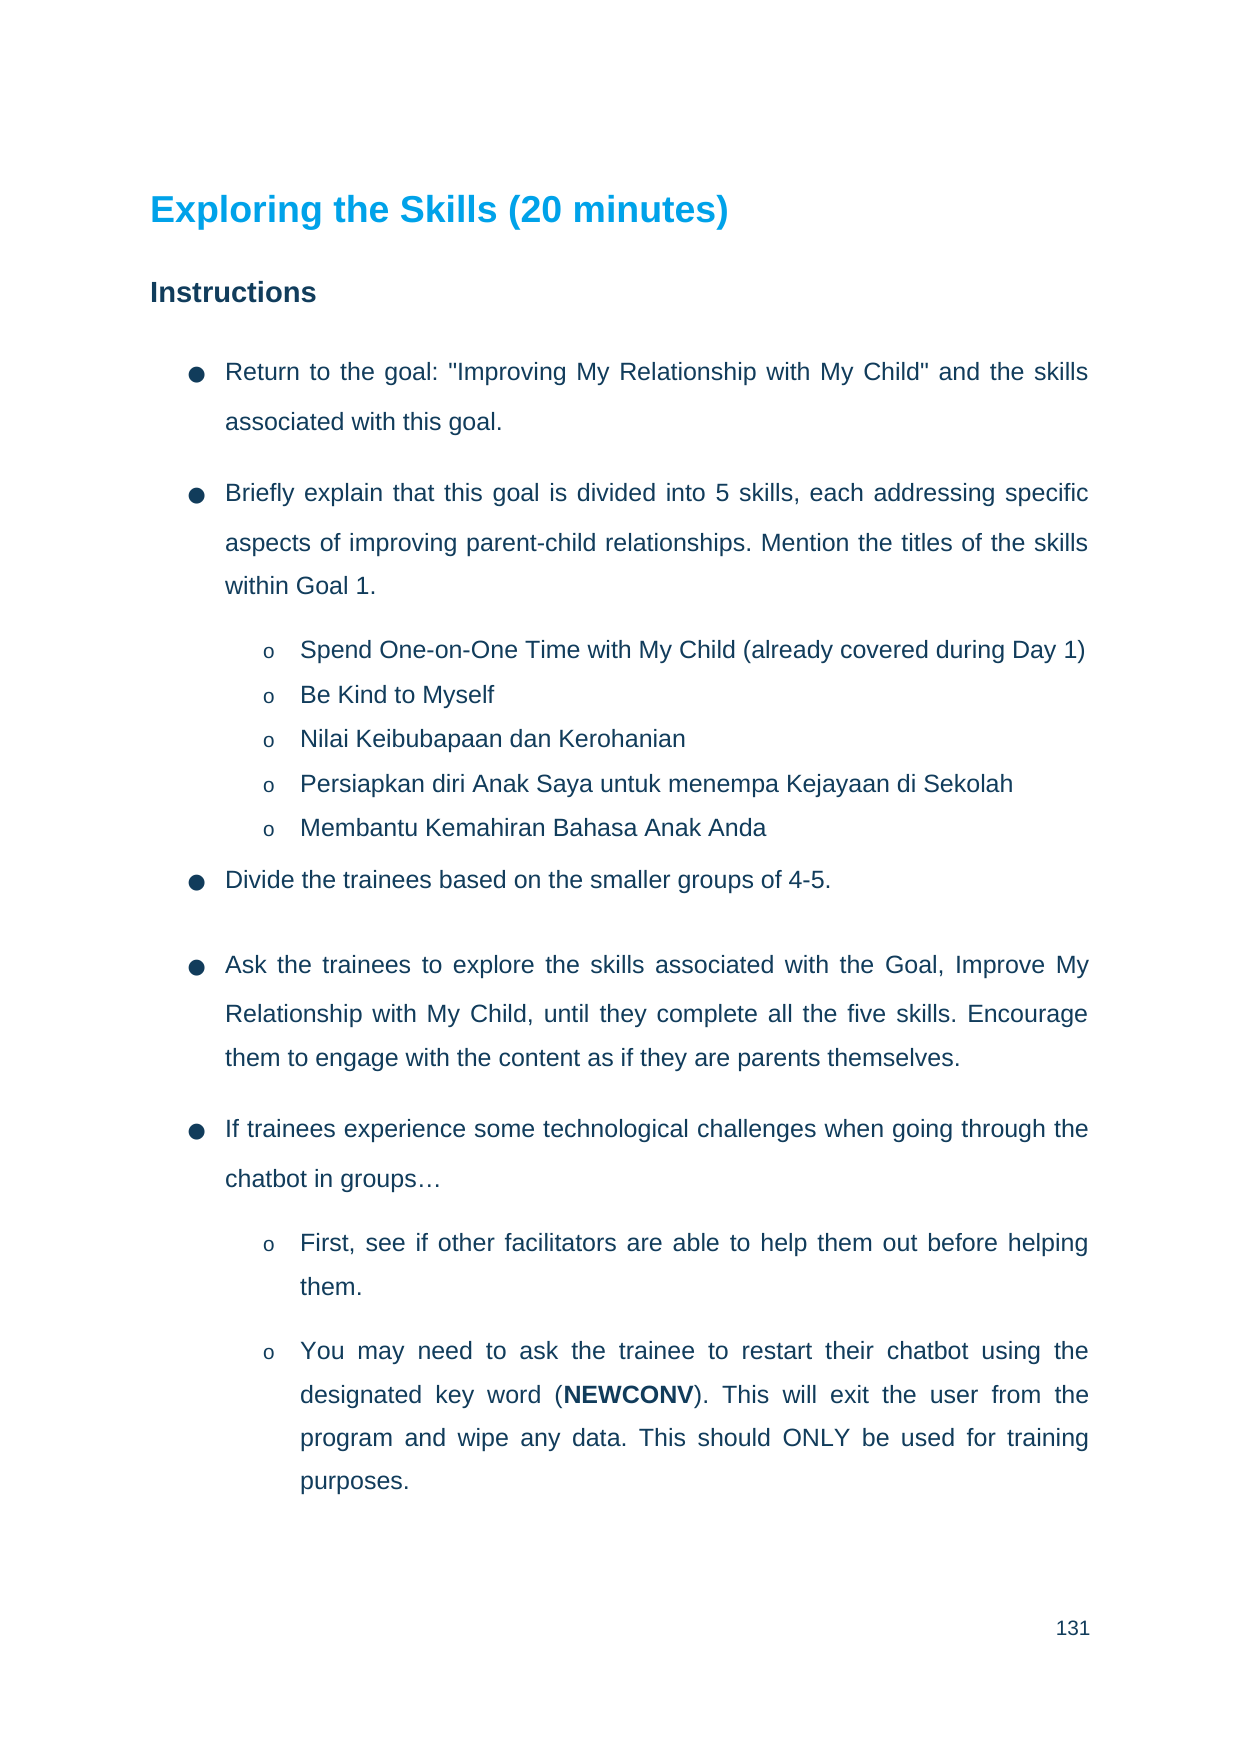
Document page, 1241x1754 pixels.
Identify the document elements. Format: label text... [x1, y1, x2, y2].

list Nilai Keibubapaan dan Kerohanian [262, 724, 1090, 754]
list Return to the goal: "Improving My Relationship with My Child" and the skills associated with this goal. [187, 350, 1090, 436]
list Divide the trainees based on the smaller groups of 4-5. [187, 857, 1090, 900]
list If trainees experience some technological challenges when going through the chatbot in groups… [187, 1107, 1090, 1192]
subtitle Exploring the Skills (20 minutes) [150, 187, 1090, 231]
list Briefly explain that this goal is divided into 5 skills, each addressing specific aspects of improving parent-child relationships. Mention the titles of the skills within Goal 1. [187, 471, 1090, 600]
list Persiapkan diri Anak Saya untuk menempa Kejayaan di Sekolah [262, 768, 1090, 798]
list Spend One-on-One Time with My Child (already covered during Day 1) [262, 635, 1090, 665]
list Membantu Kemahiran Bahasa Anak Anda [262, 813, 1090, 843]
subtitle Instructions [150, 274, 1090, 308]
list You may need to ask the trainee to restart their chatbot using the designated key word (NEWCONV). This will exit the user from the program and wipe any data. This should ONLY be used for training purposes. [262, 1336, 1090, 1495]
list Ask the trainees to explore the skills associated with the Goal, Improve My Relationship with My Child, until they complete all the five skills. Encourage them to engage with the content as if they are parents themselves. [187, 942, 1090, 1071]
list First, see if other facilitators are able to help them out before helping them. [262, 1228, 1090, 1300]
list Be Kind to Myself [262, 679, 1090, 709]
